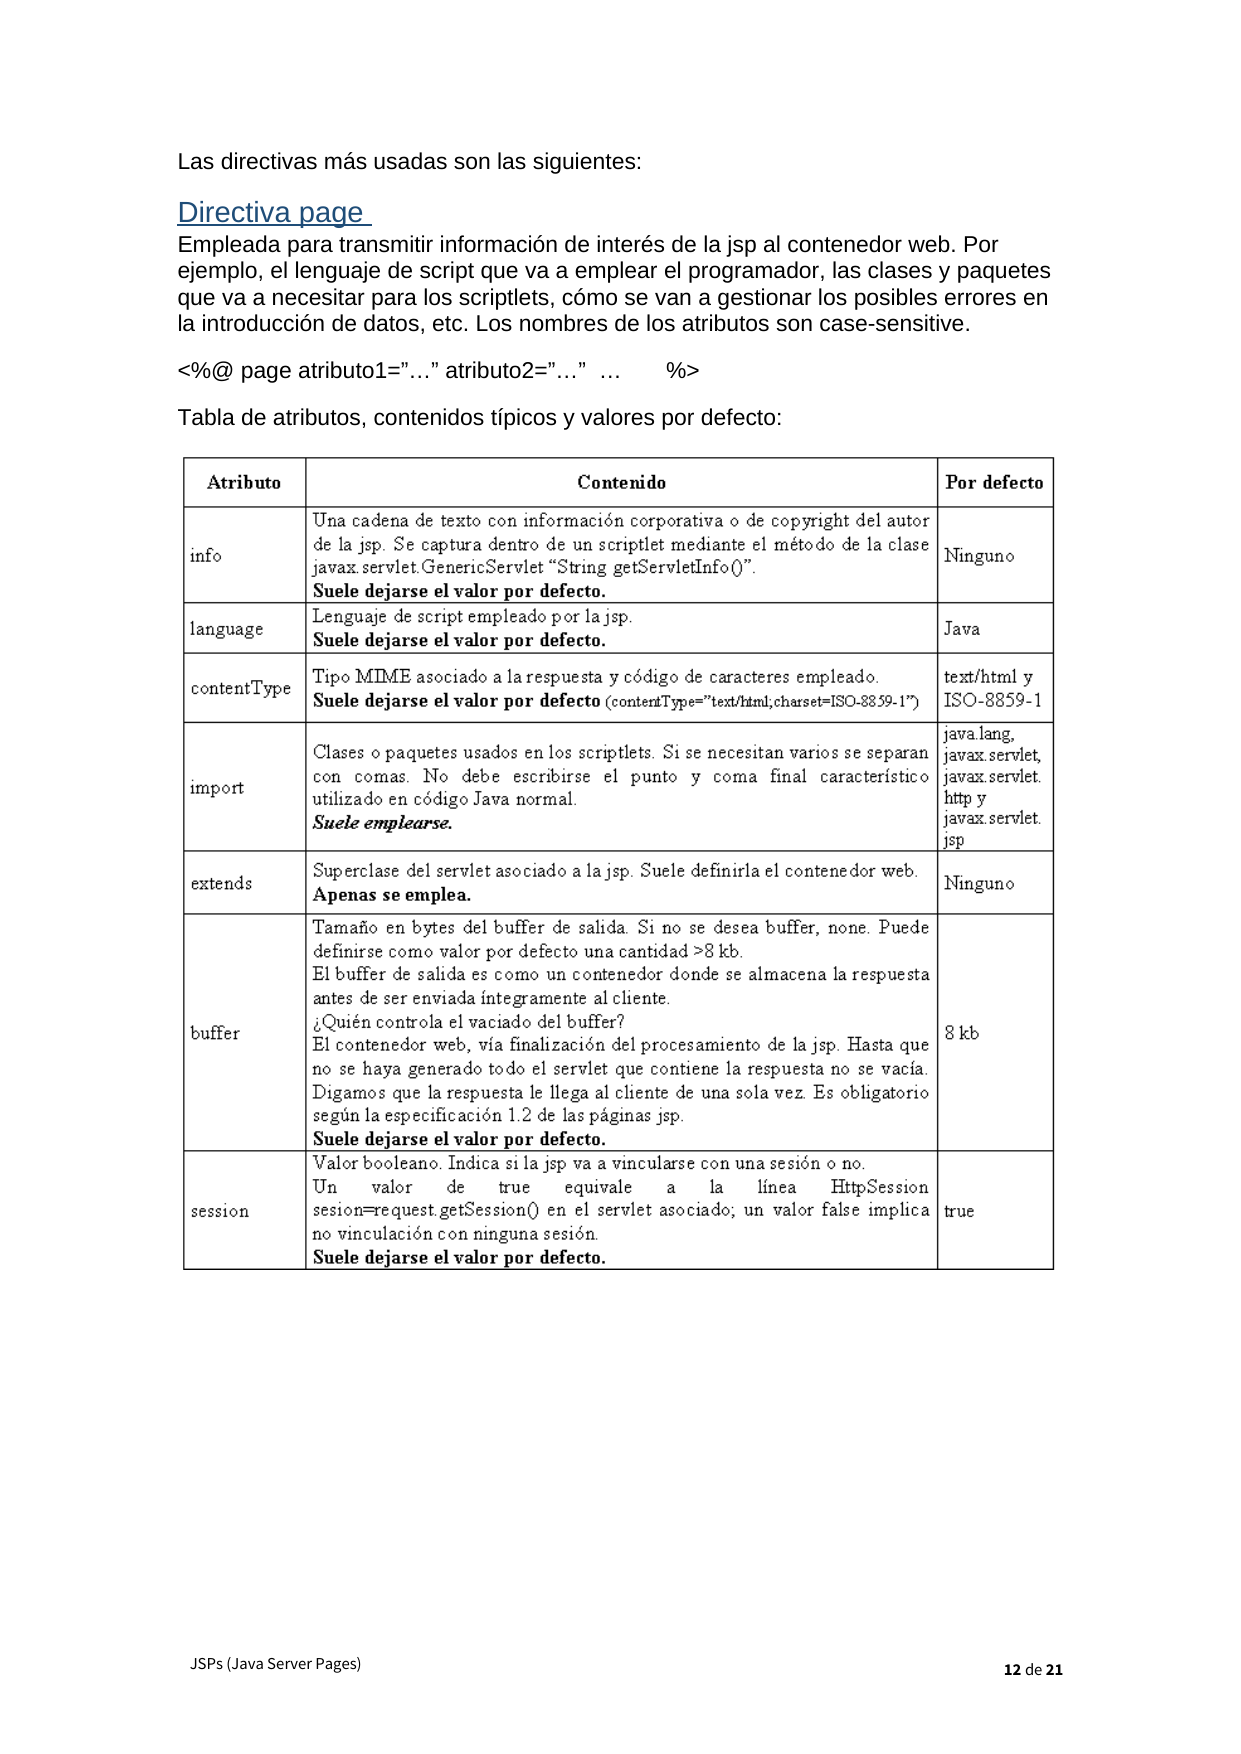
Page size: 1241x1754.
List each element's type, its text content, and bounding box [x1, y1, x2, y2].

text Empleada para transmitir información de interés de la jsp al contenedor web. Por ejemplo, el lenguaje de script que va a emplear el programador, las clases y paquetes que va a necesitar para los scriptlets, cómo se van a gestionar los posibles errores en la introducción de datos, etc. Los nombres de los atributos son case-sensitive. [177, 231, 1063, 336]
text Las directivas más usadas son las siguientes: [177, 148, 1063, 174]
subtitle Directiva page [177, 195, 1063, 228]
text Tabla de atributos, contenidos típicos y valores por defecto: [177, 404, 1063, 431]
text <%@ page atributo1=”…” atributo2=”…” … %> [177, 357, 1063, 383]
picture [177, 451, 1063, 1270]
